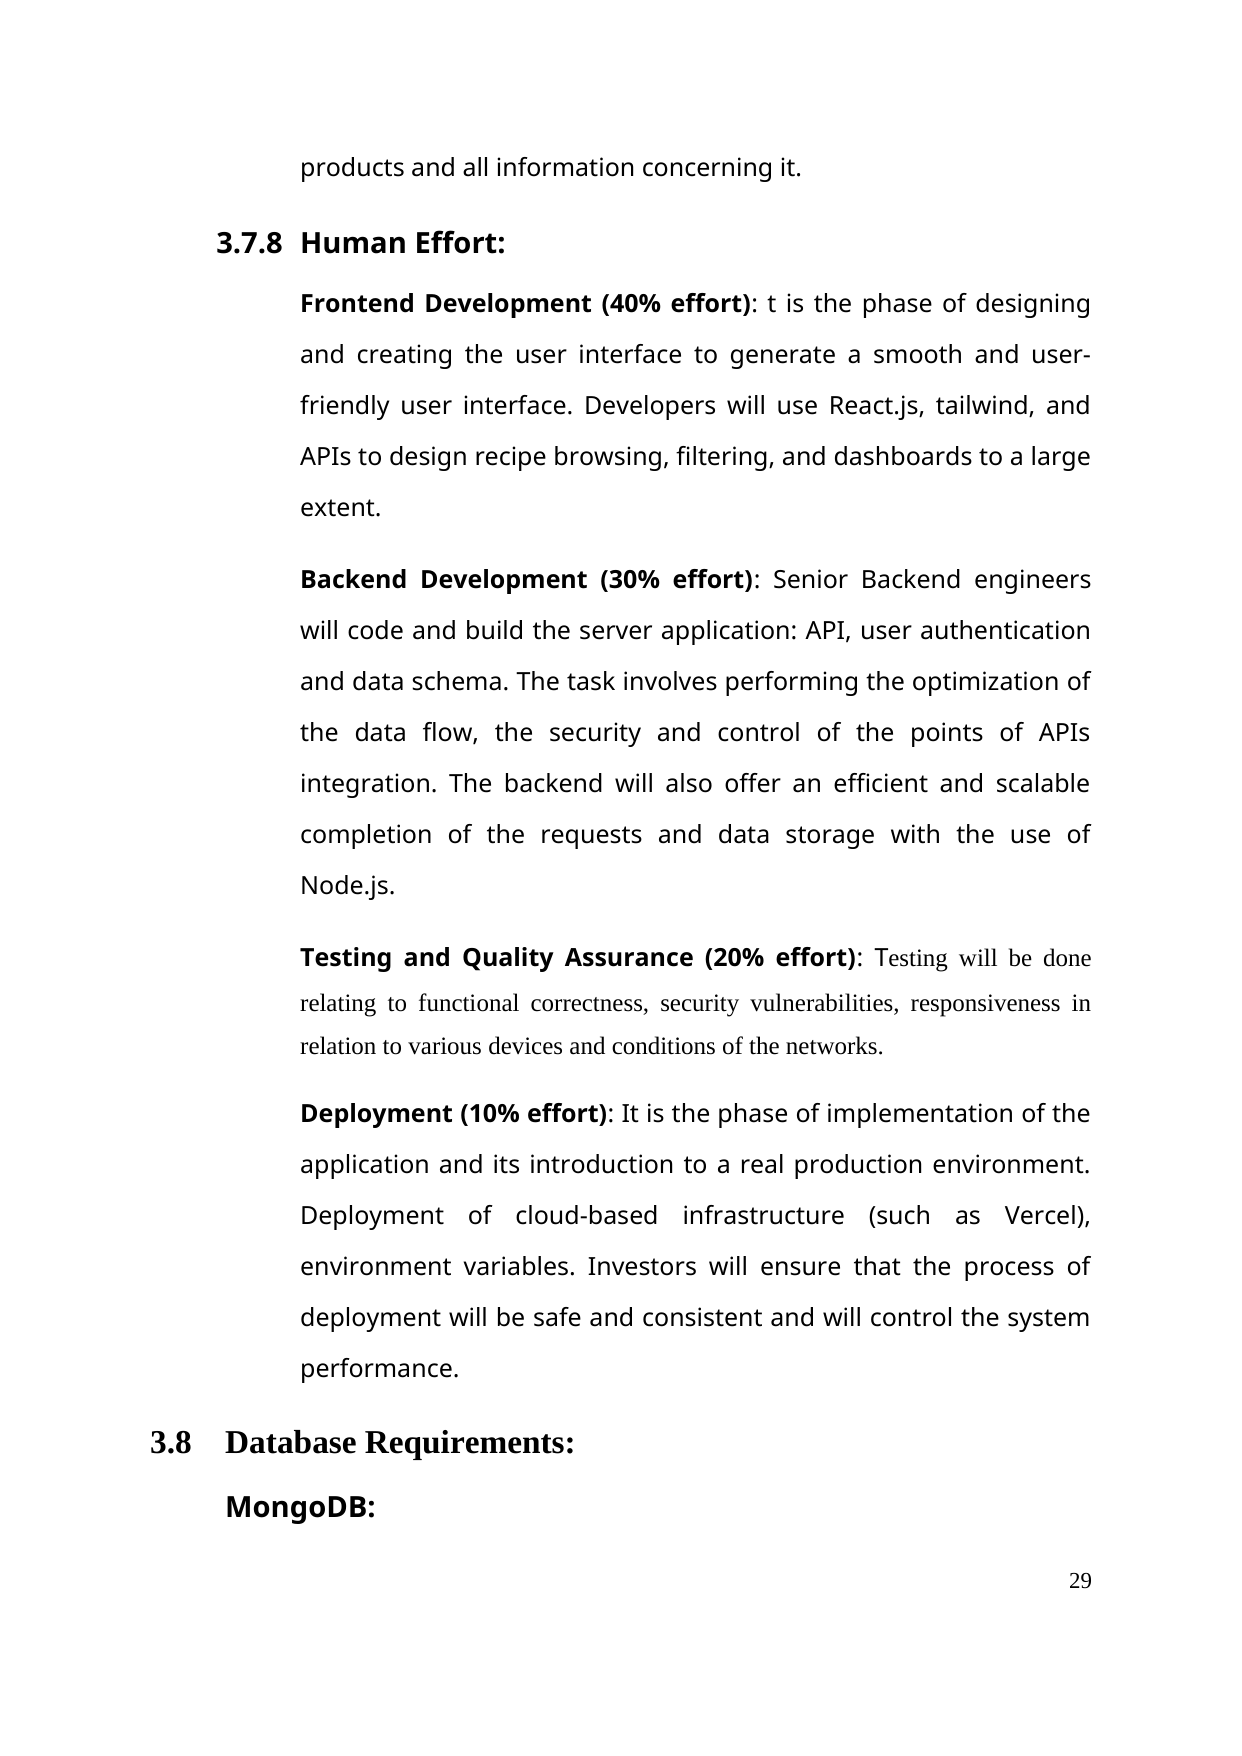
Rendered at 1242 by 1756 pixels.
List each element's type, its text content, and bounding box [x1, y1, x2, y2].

text Testing and Quality Assurance (20% effort): Testing will be done relating to functional correctness, security vulnerabilities, responsiveness in relation to various devices and conditions of the networks. [300, 940, 1092, 1060]
text Deployment (10% effort): It is the phase of implementation of the application and its introduction to a real production environment. Deployment of cloud-based infrastructure (such as Vercel), environment variables. Investors will ensure that the process of deployment will be safe and consistent and will control the system performance. [300, 1095, 1092, 1384]
text Backend Development (30% effort): Senior Backend engineers will code and build the server application: API, user authentication and data schema. The task involves performing the optimization of the data flow, the security and control of the points of APIs integration. The backend will also offer an efficient and scalable completion of the requests and data storage with the use of Node.js. [300, 562, 1092, 902]
text Frontend Development (40% effort): t is the phase of designing and creating the user interface to generate a smooth and user-friendly user interface. Developers will use React.js, tailwind, and APIs to design recipe browsing, filtering, and dashboards to a large extent. [300, 286, 1092, 524]
list MongoDB: [225, 1486, 1092, 1526]
list Human Effort: [216, 222, 1092, 262]
subtitle Database Requirements: [150, 1422, 1092, 1461]
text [300, 150, 1092, 184]
